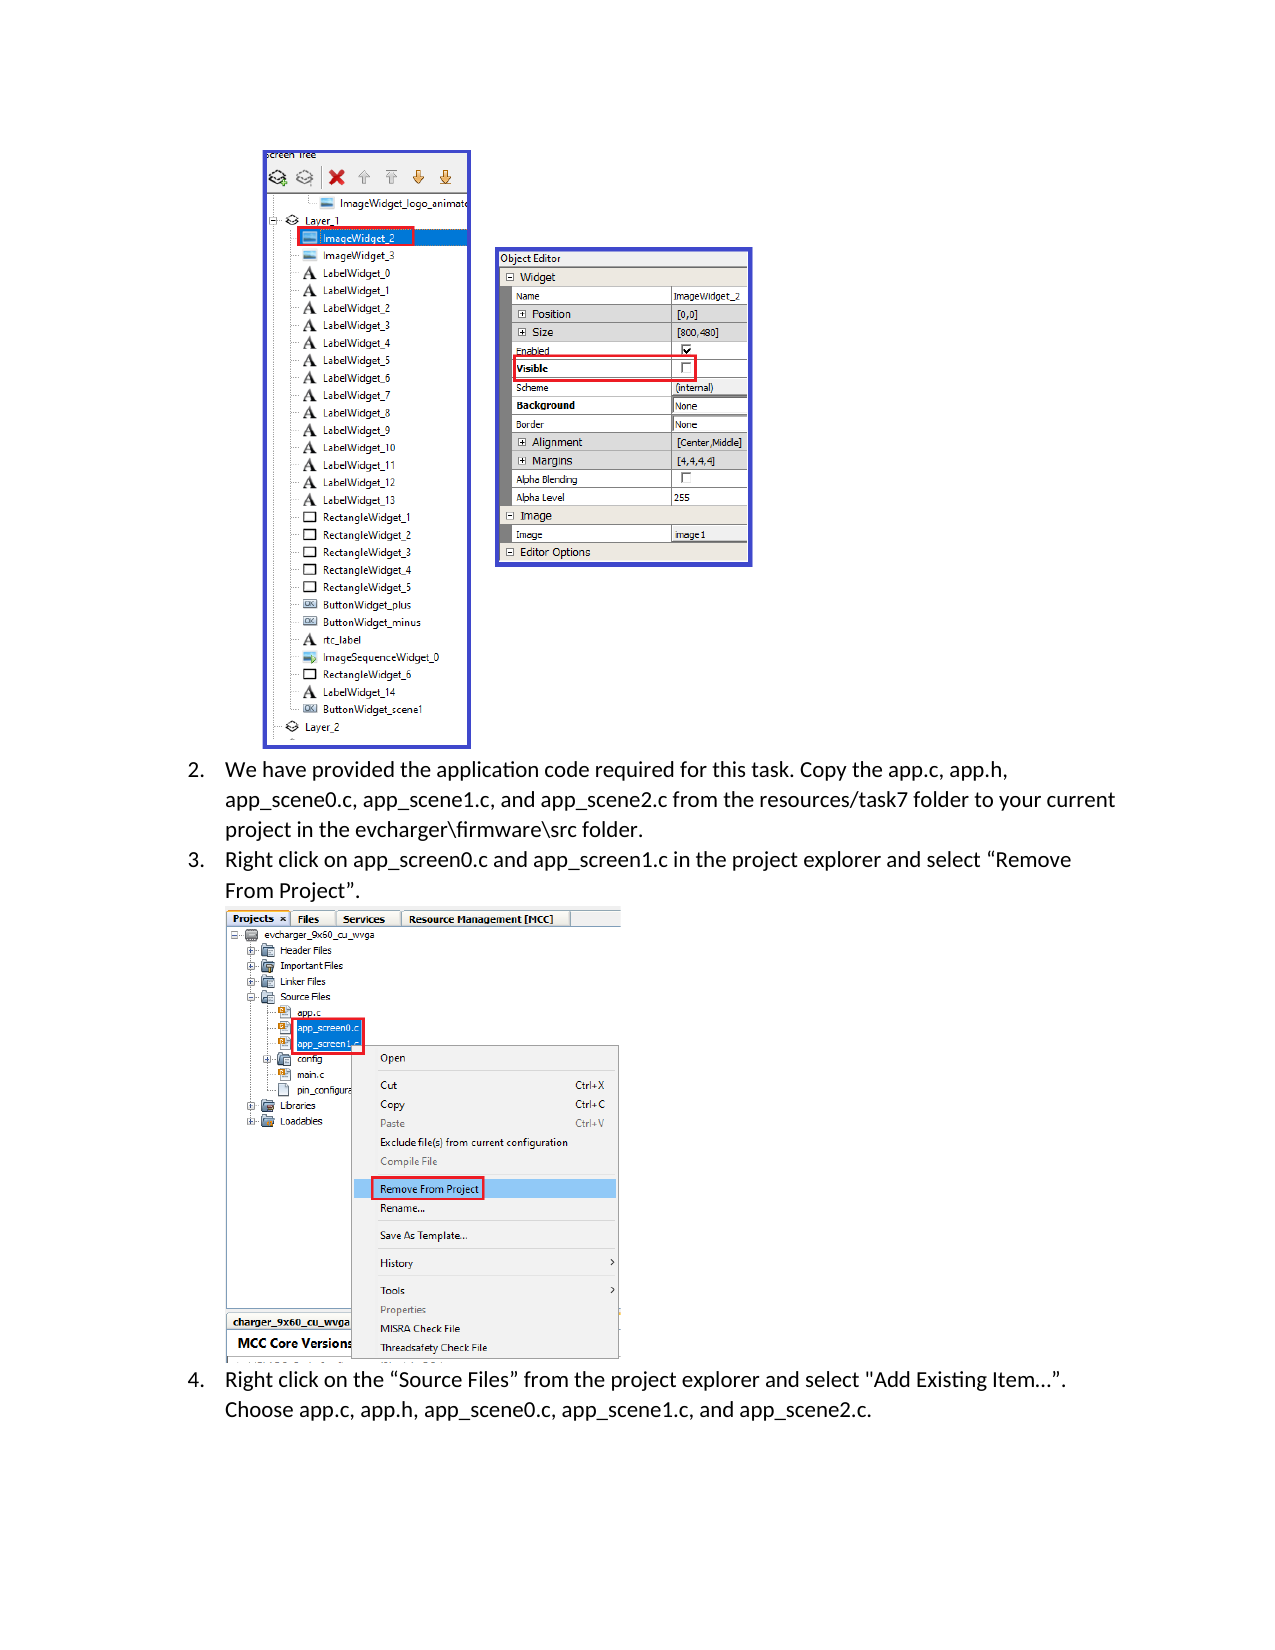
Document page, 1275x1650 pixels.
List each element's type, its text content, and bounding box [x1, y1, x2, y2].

picture [262, 150, 800, 753]
list Right click on the “Source Files” from the project explorer and select "Add Existing Item…”. Choose app.c, app.h, app_scene0.c, app_scene1.c, and app_scene2.c. [187, 1365, 1125, 1423]
list Right click on app_screen0.c and app_screen1.c in the project explorer and select “Remove From Project”. [187, 846, 1125, 904]
list We have provided the application code required for this task. Copy the app.c, app.h, app_scene0.c, app_scene1.c, and app_scene2.c from the resources/task7 folder to your current project in the evcharger\firmware\src folder. [187, 755, 1125, 843]
picture [225, 906, 621, 1363]
